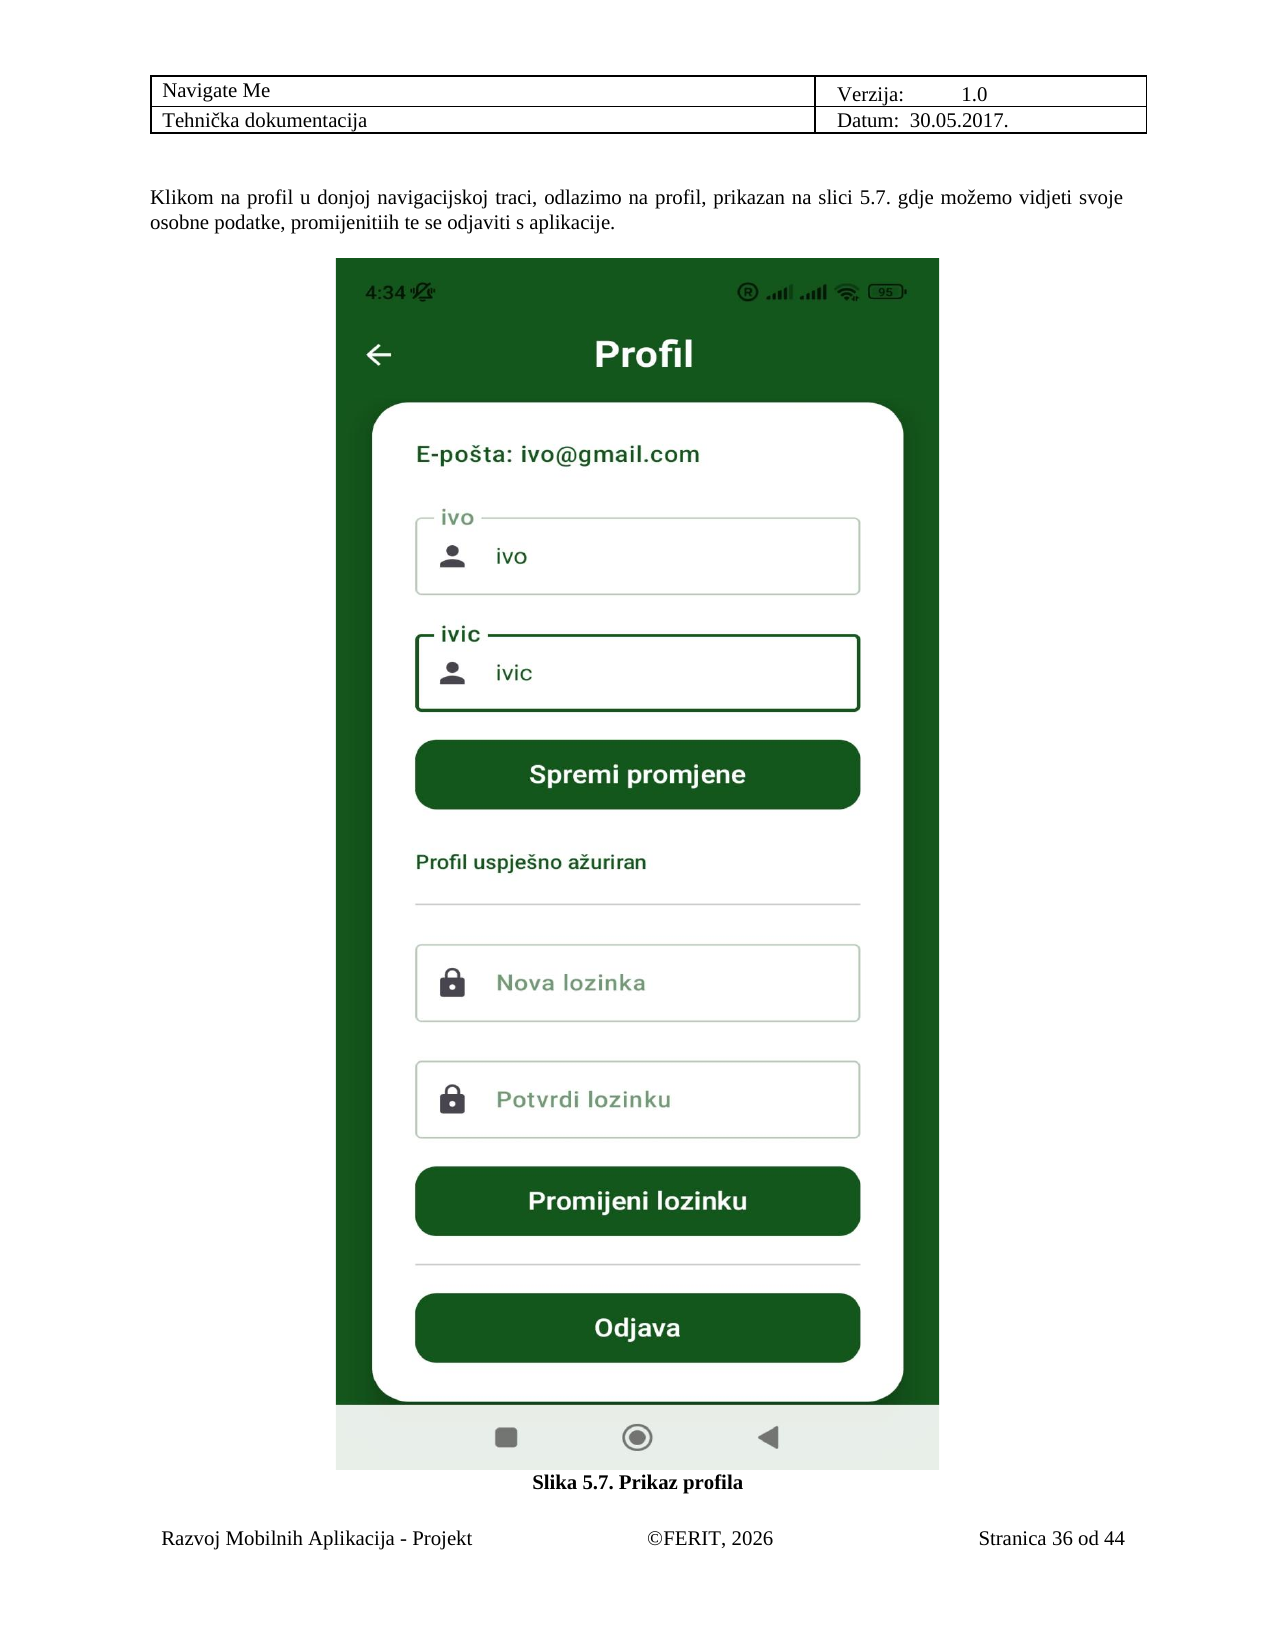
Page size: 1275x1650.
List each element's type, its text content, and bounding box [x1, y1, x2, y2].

text Slika 5.7. Prikaz profila [150, 1469, 1125, 1494]
text Klikom na profil u donjoj navigacijskoj traci, odlazimo na profil, prikazan na slici 5.7. gdje možemo vidjeti svoje osobne podatke, promijenitiih te se odjaviti s aplikacije. [150, 184, 1125, 234]
picture [335, 258, 940, 1470]
